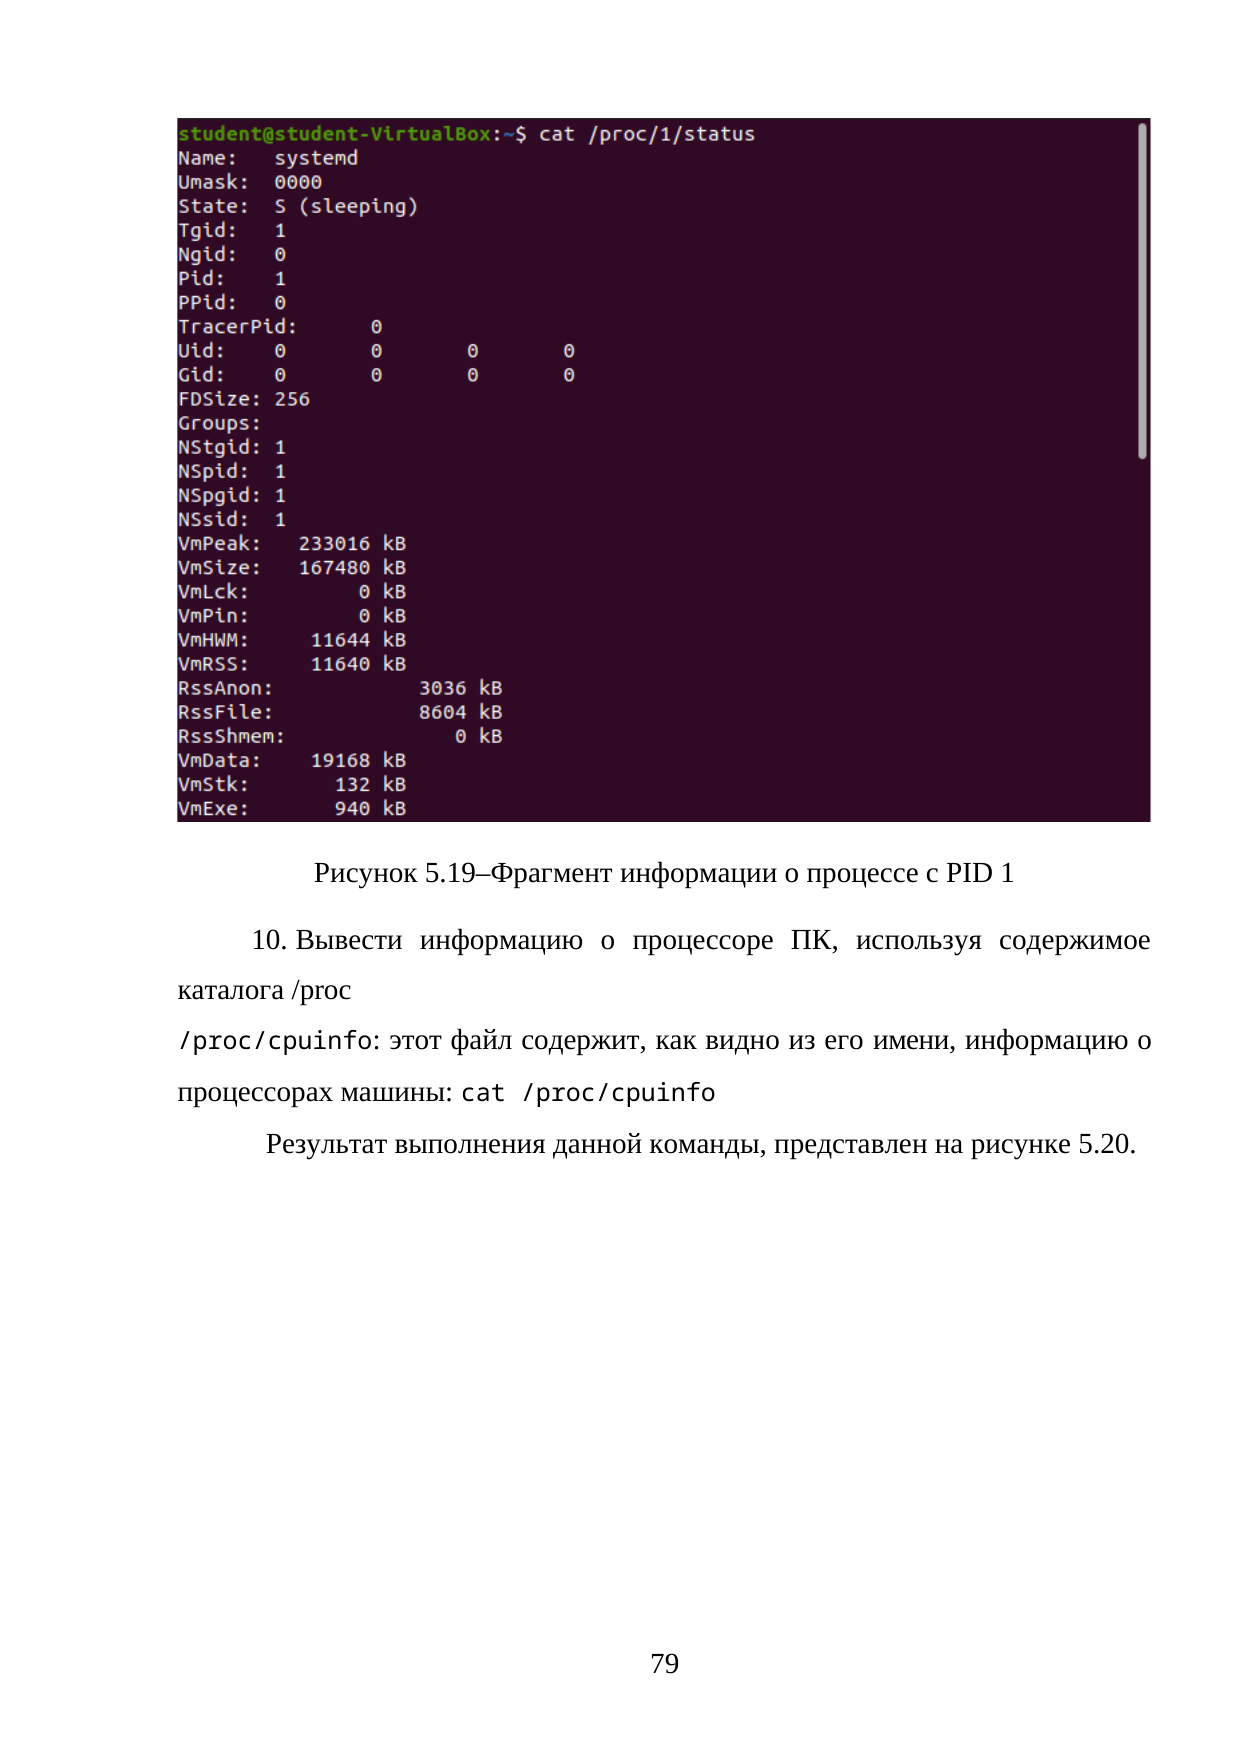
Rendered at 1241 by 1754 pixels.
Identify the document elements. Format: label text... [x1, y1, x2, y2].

picture [177, 118, 1152, 822]
text /proc/cpuinfo: этот файл содержит, как видно из его имени, информацию о процессорах машины: cat /proc/cpuinfo [177, 1022, 1152, 1109]
text Результат выполнения данной команды, представлен на рисунке 5.20. [177, 1126, 1152, 1159]
list Вывести информацию о процессоре ПК, используя содержимое каталога /proc [177, 922, 1152, 1006]
text Рисунок 5.19–Фрагмент информации о процессе с PID 1 [177, 855, 1152, 888]
